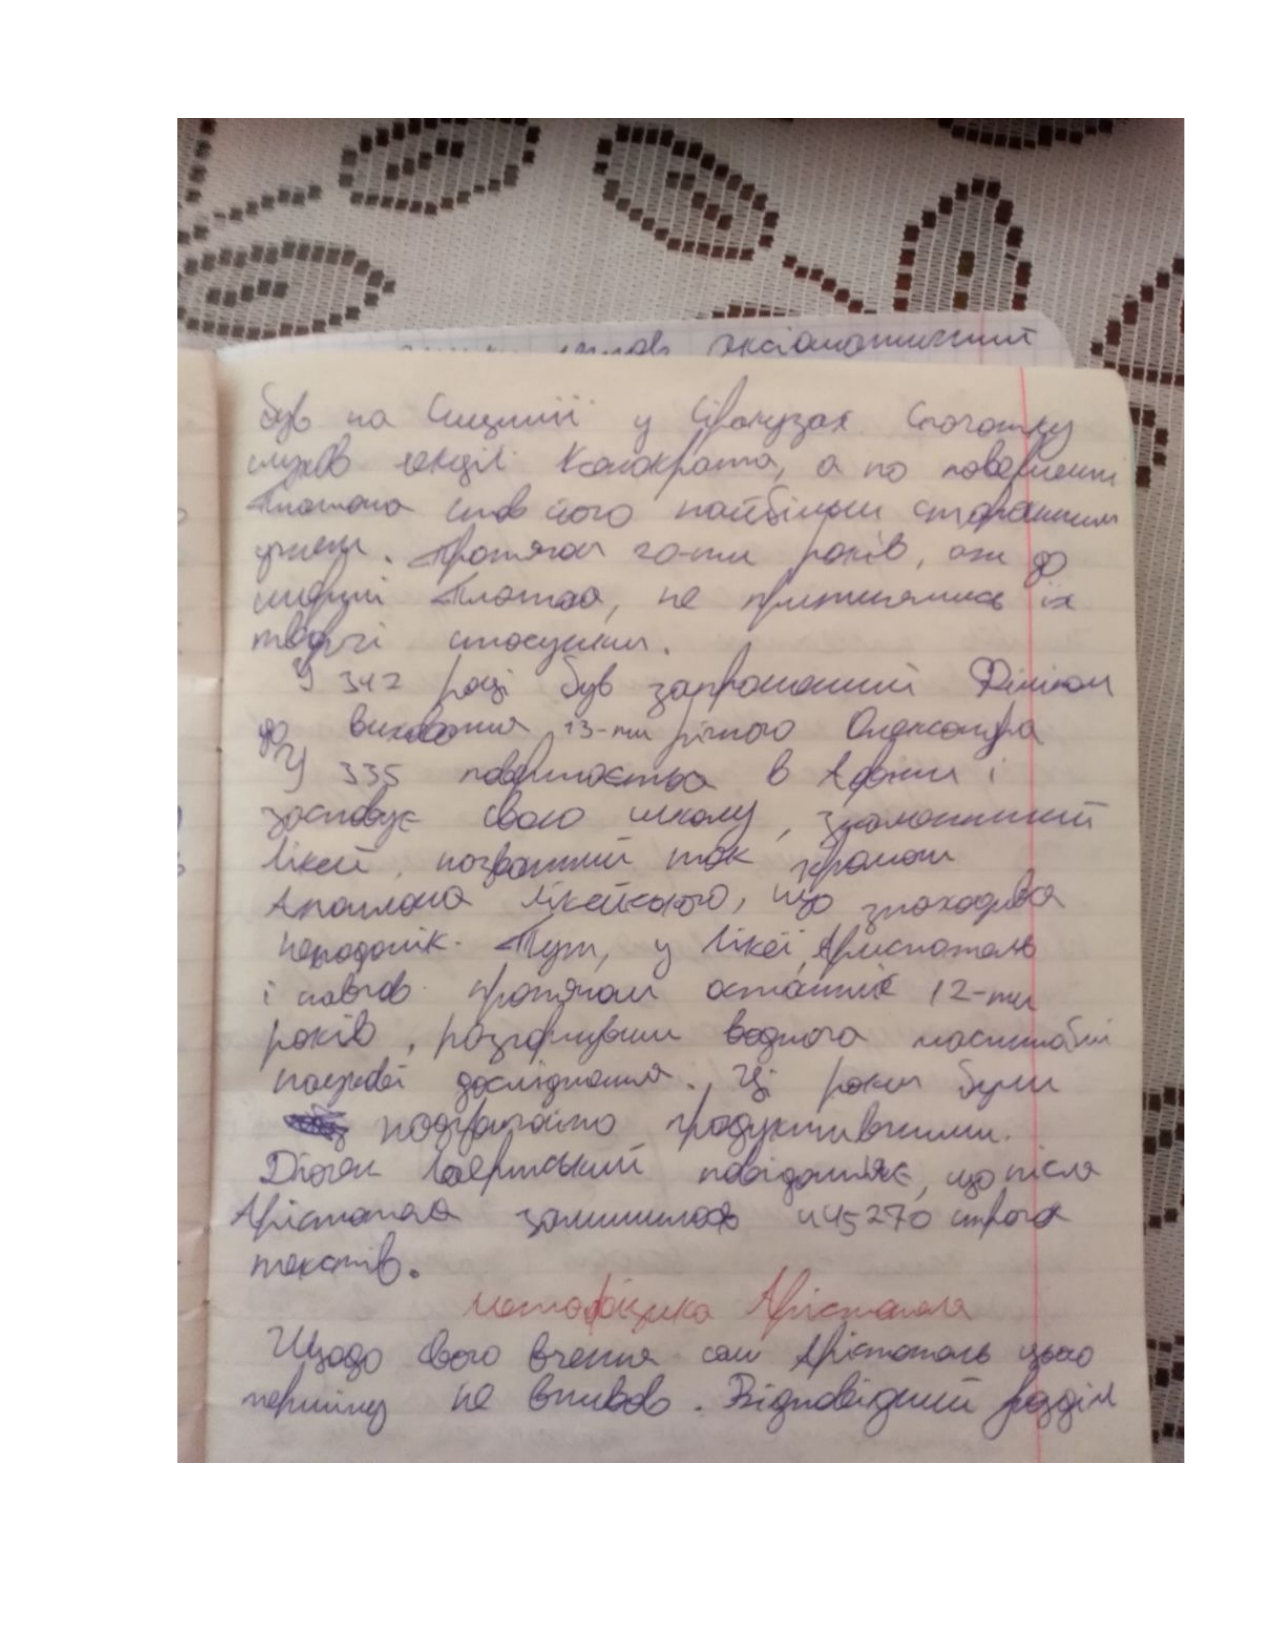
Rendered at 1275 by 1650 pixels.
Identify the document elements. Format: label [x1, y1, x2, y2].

picture [177, 118, 1185, 1463]
